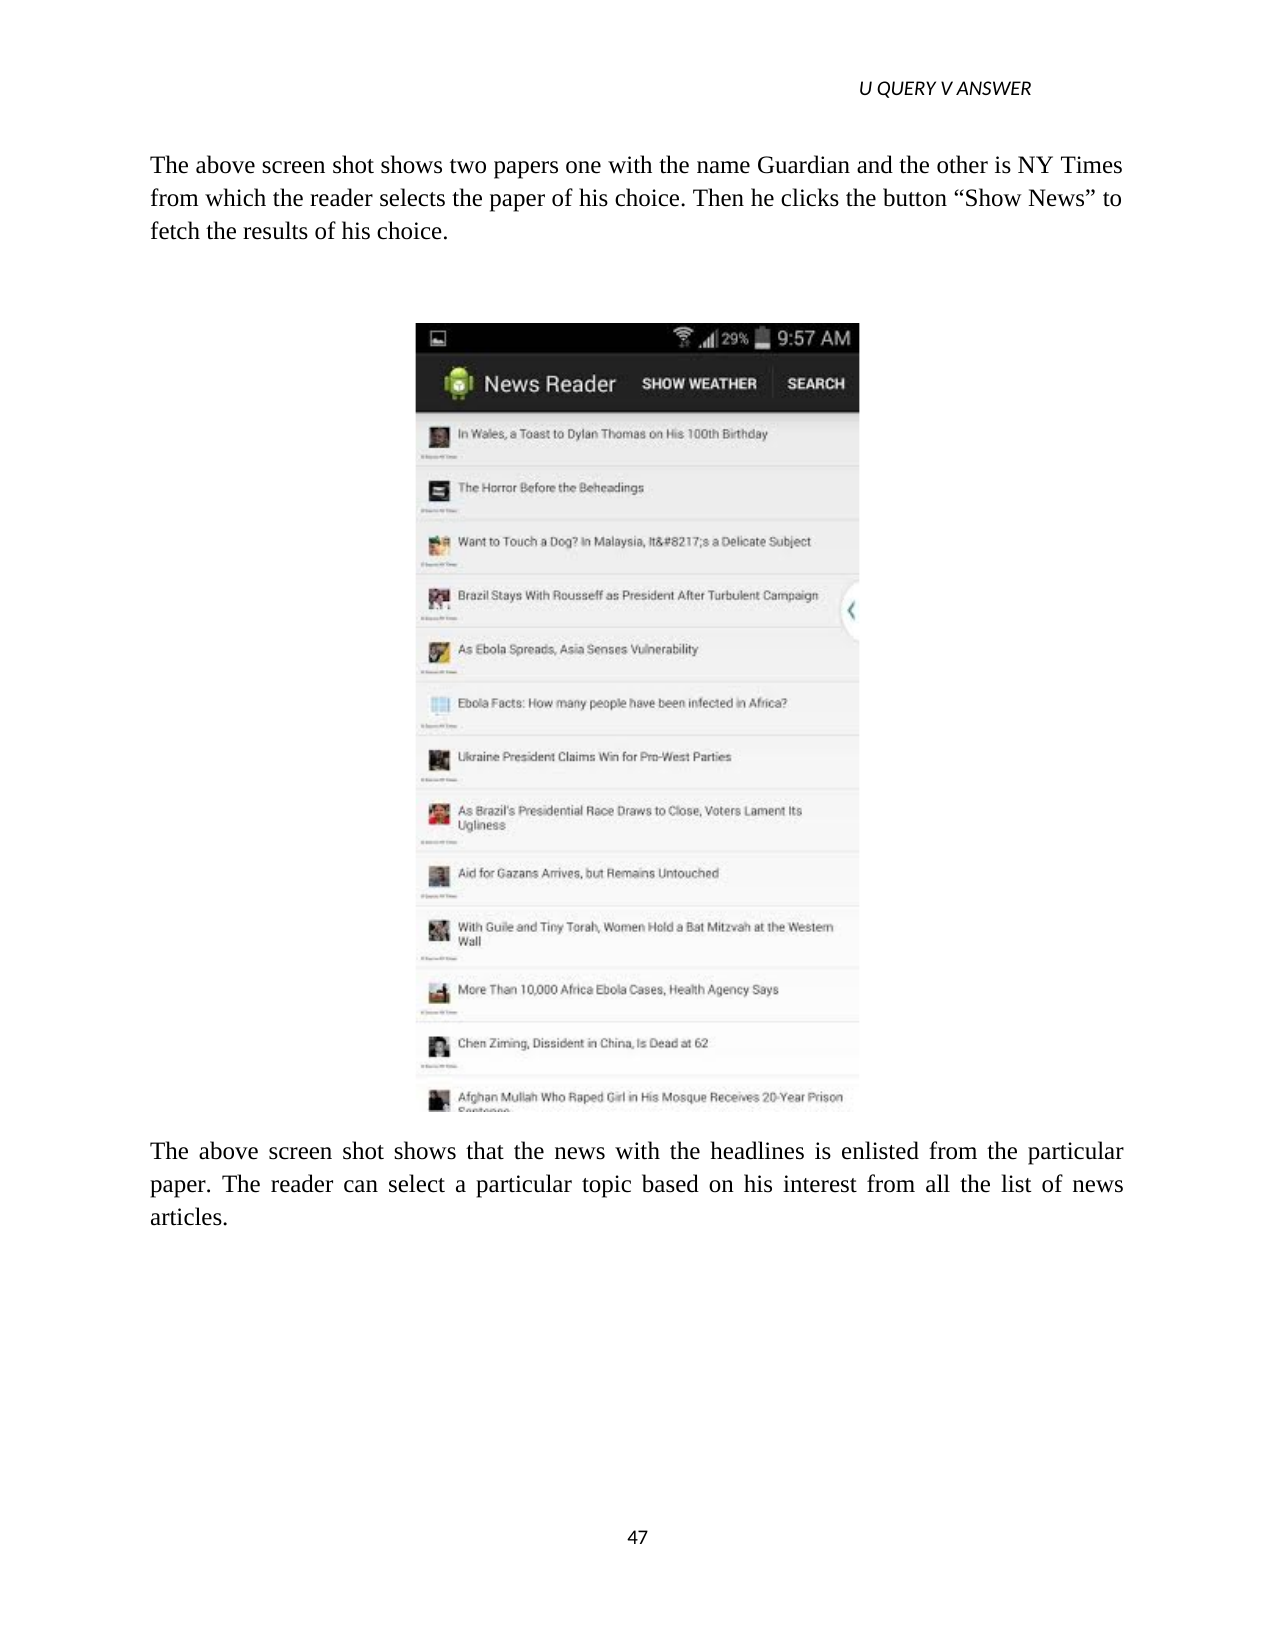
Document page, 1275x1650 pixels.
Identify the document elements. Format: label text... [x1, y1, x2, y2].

picture [415, 323, 860, 1112]
text The above screen shot shows two papers one with the name Guardian and the other is NY Times from which the reader selects the paper of his choice. Then he clicks the button “Show News” to fetch the results of his choice. [150, 150, 1125, 245]
text The above screen shot shows that the news with the headlines is enlisted from the particular paper. The reader can select a particular topic based on his interest from all the list of news articles. [150, 1136, 1125, 1231]
